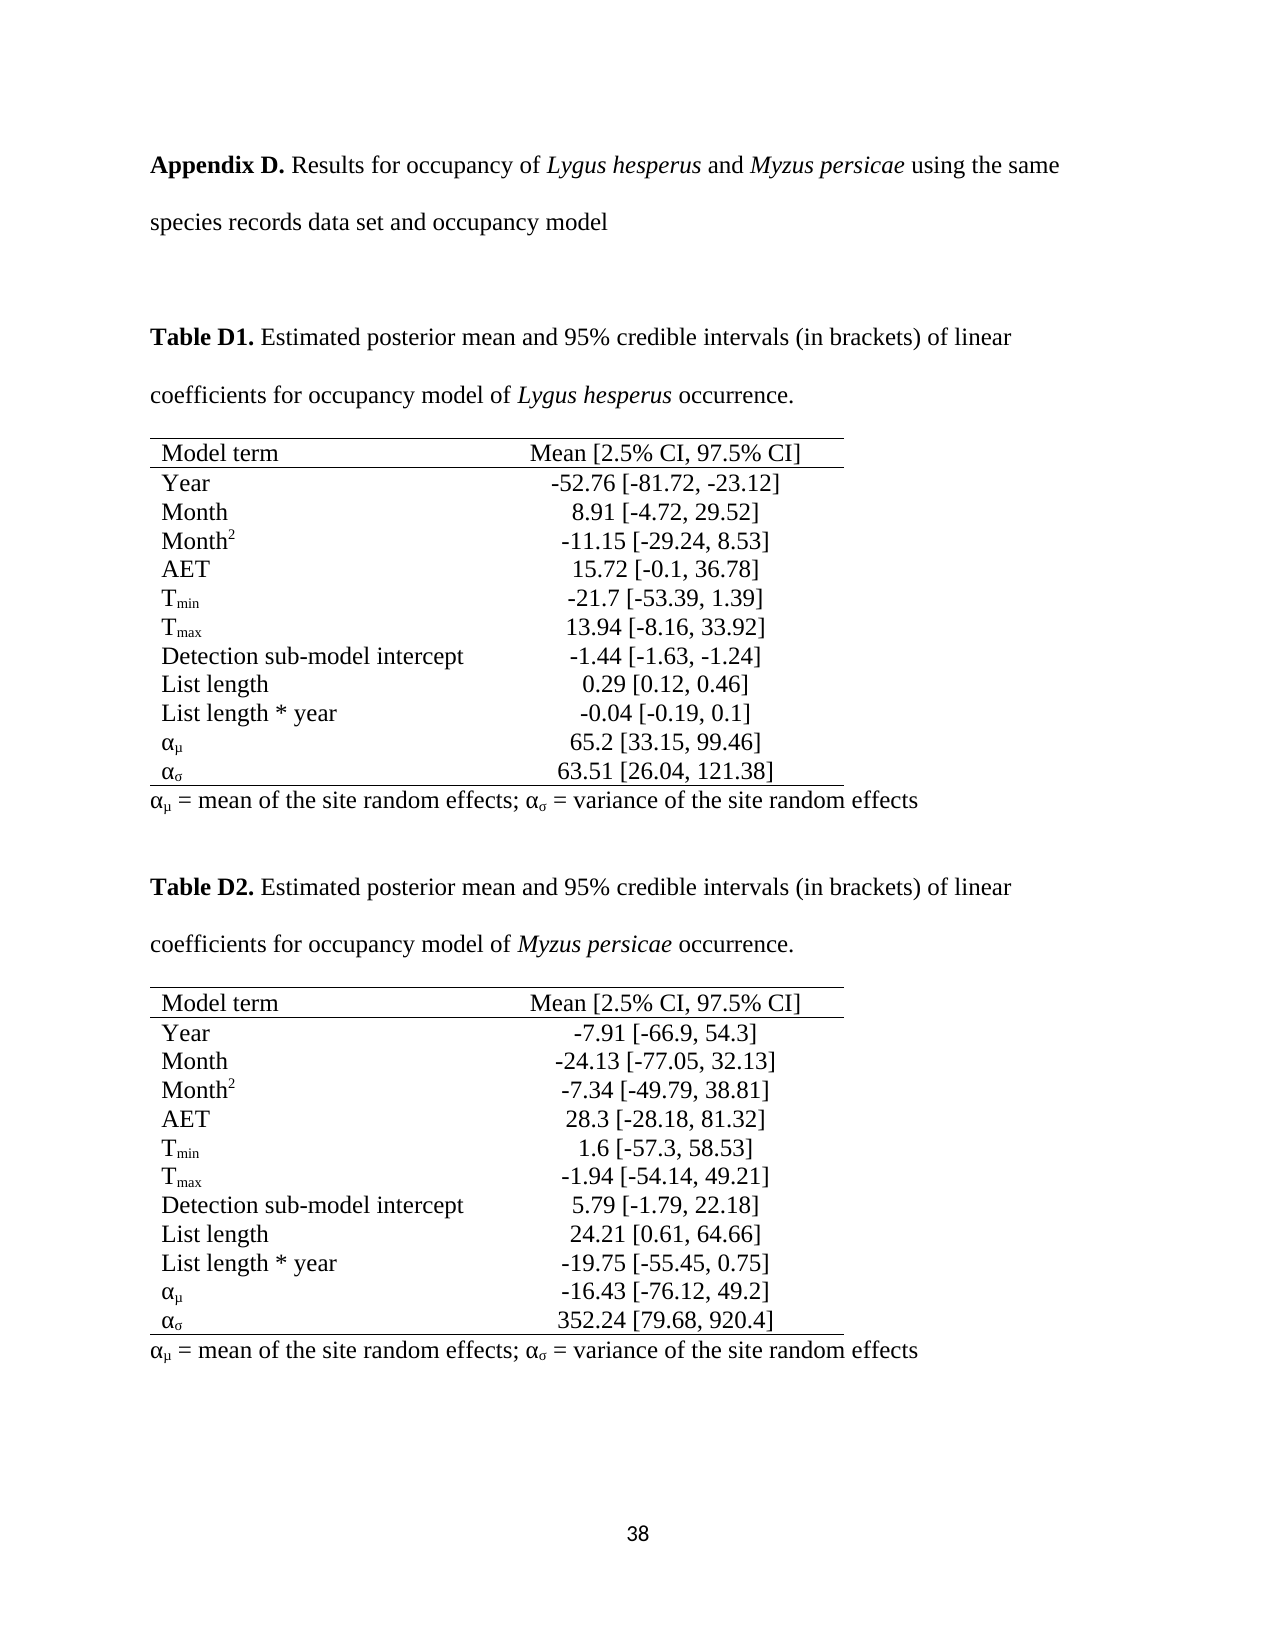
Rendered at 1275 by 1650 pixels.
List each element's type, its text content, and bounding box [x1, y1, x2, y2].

table_cell 8.91 [-4.72, 29.52] [487, 497, 844, 526]
table_cell Year [150, 468, 487, 497]
table_cell List length * year [150, 698, 487, 727]
table_cell 0.29 [0.12, 0.46] [487, 670, 844, 698]
table_cell 1.6 [-57.3, 58.53] [487, 1133, 844, 1161]
table_cell 13.94 [-8.16, 33.92] [487, 612, 844, 641]
table_cell αµ [150, 1276, 487, 1305]
table_cell 352.24 [79.68, 920.4] [487, 1305, 844, 1334]
table_cell 5.79 [-1.79, 22.18] [487, 1190, 844, 1219]
table_cell Month2 [150, 526, 487, 554]
table_cell -21.7 [-53.39, 1.39] [487, 583, 844, 612]
table_cell Detection sub-model intercept [150, 641, 487, 669]
text αµ = mean of the site random effects; ασ = variance of the site random effects [150, 1335, 1125, 1364]
table_cell 28.3 [-28.18, 81.32] [487, 1104, 844, 1133]
table_cell List length [150, 670, 487, 698]
table_cell Tmin [150, 583, 487, 612]
table_cell List length * year [150, 1248, 487, 1276]
table_cell Month2 [150, 1075, 487, 1104]
table_cell αµ [150, 727, 487, 756]
table_cell 15.72 [-0.1, 36.78] [487, 555, 844, 583]
table_cell -7.91 [-66.9, 54.3] [487, 1018, 844, 1046]
text Appendix D. Results for occupancy of Lygus hesperus and Myzus persicae using the same species records data set and occupancy model [150, 150, 1125, 236]
text Table D2. Estimated posterior mean and 95% credible intervals (in brackets) of linear coefficients for occupancy model of Myzus persicae occurrence. [150, 872, 1125, 958]
table_cell -1.94 [-54.14, 49.21] [487, 1161, 844, 1190]
table_cell Year [150, 1018, 487, 1046]
table_cell ασ [150, 756, 487, 784]
table_cell -7.34 [-49.79, 38.81] [487, 1075, 844, 1104]
table_cell 24.21 [0.61, 64.66] [487, 1219, 844, 1248]
table_cell Tmax [150, 612, 487, 641]
table_cell -1.44 [-1.63, -1.24] [487, 641, 844, 669]
table_cell Tmin [150, 1133, 487, 1161]
table_cell AET [150, 555, 487, 583]
table_cell Month [150, 1046, 487, 1075]
table_header Mean [2.5% CI, 97.5% CI] [487, 439, 844, 467]
table_cell -19.75 [-55.45, 0.75] [487, 1248, 844, 1276]
table_cell Detection sub-model intercept [150, 1190, 487, 1219]
table_cell -11.15 [-29.24, 8.53] [487, 526, 844, 554]
table_header Model term [150, 988, 487, 1017]
table_header Mean [2.5% CI, 97.5% CI] [487, 988, 844, 1017]
table_header Model term [150, 439, 487, 467]
text Table D1. Estimated posterior mean and 95% credible intervals (in brackets) of linear coefficients for occupancy model of Lygus hesperus occurrence. [150, 322, 1125, 409]
text αµ = mean of the site random effects; ασ = variance of the site random effects [150, 786, 1125, 814]
table_cell List length [150, 1219, 487, 1248]
table_cell -52.76 [-81.72, -23.12] [487, 468, 844, 497]
table_cell AET [150, 1104, 487, 1133]
table_cell -16.43 [-76.12, 49.2] [487, 1276, 844, 1305]
table_cell -24.13 [-77.05, 32.13] [487, 1046, 844, 1075]
table_cell Tmax [150, 1161, 487, 1190]
table_cell -0.04 [-0.19, 0.1] [487, 698, 844, 727]
table_cell ασ [150, 1305, 487, 1334]
table_cell 63.51 [26.04, 121.38] [487, 756, 844, 784]
table_cell 65.2 [33.15, 99.46] [487, 727, 844, 756]
table_cell Month [150, 497, 487, 526]
